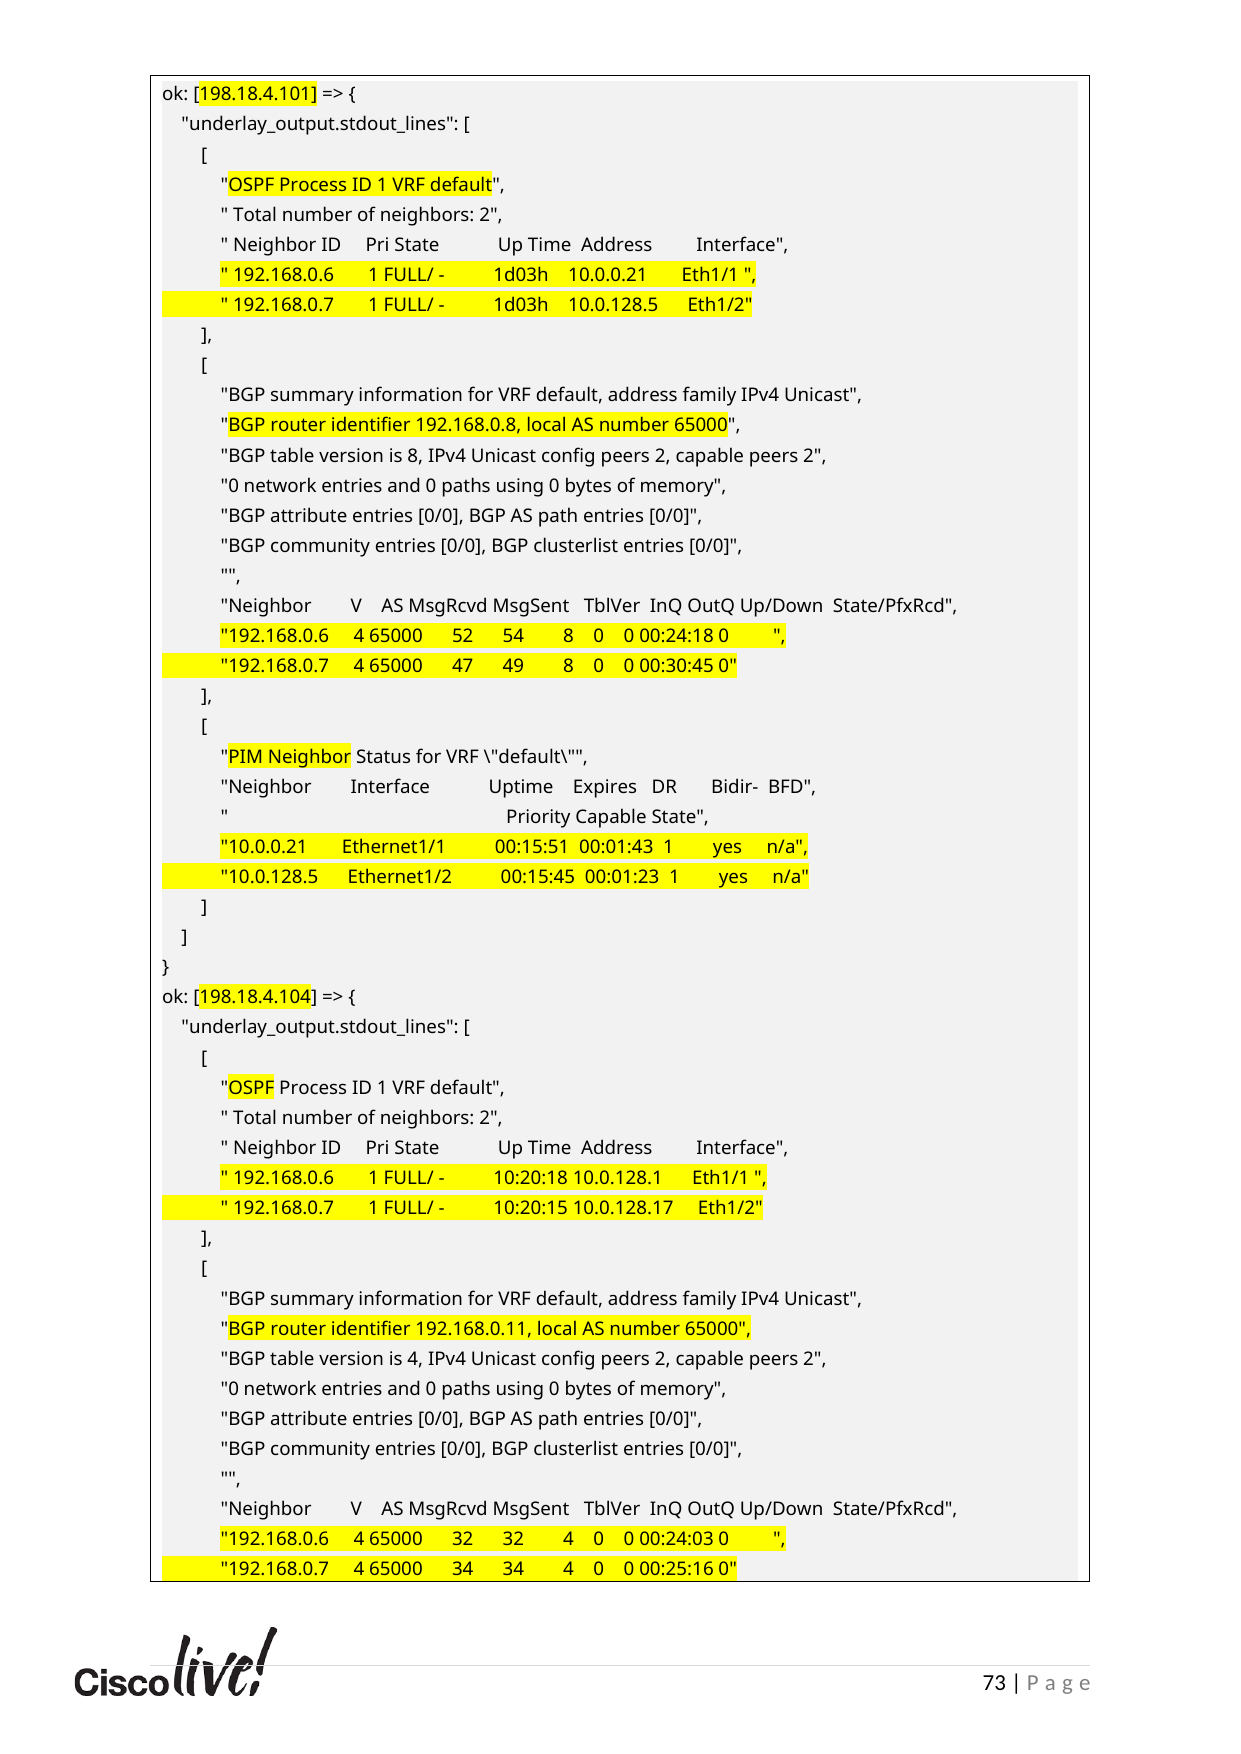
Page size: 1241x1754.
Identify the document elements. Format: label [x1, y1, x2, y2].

table_header [151, 76, 1089, 1581]
picture [74, 1627, 278, 1698]
